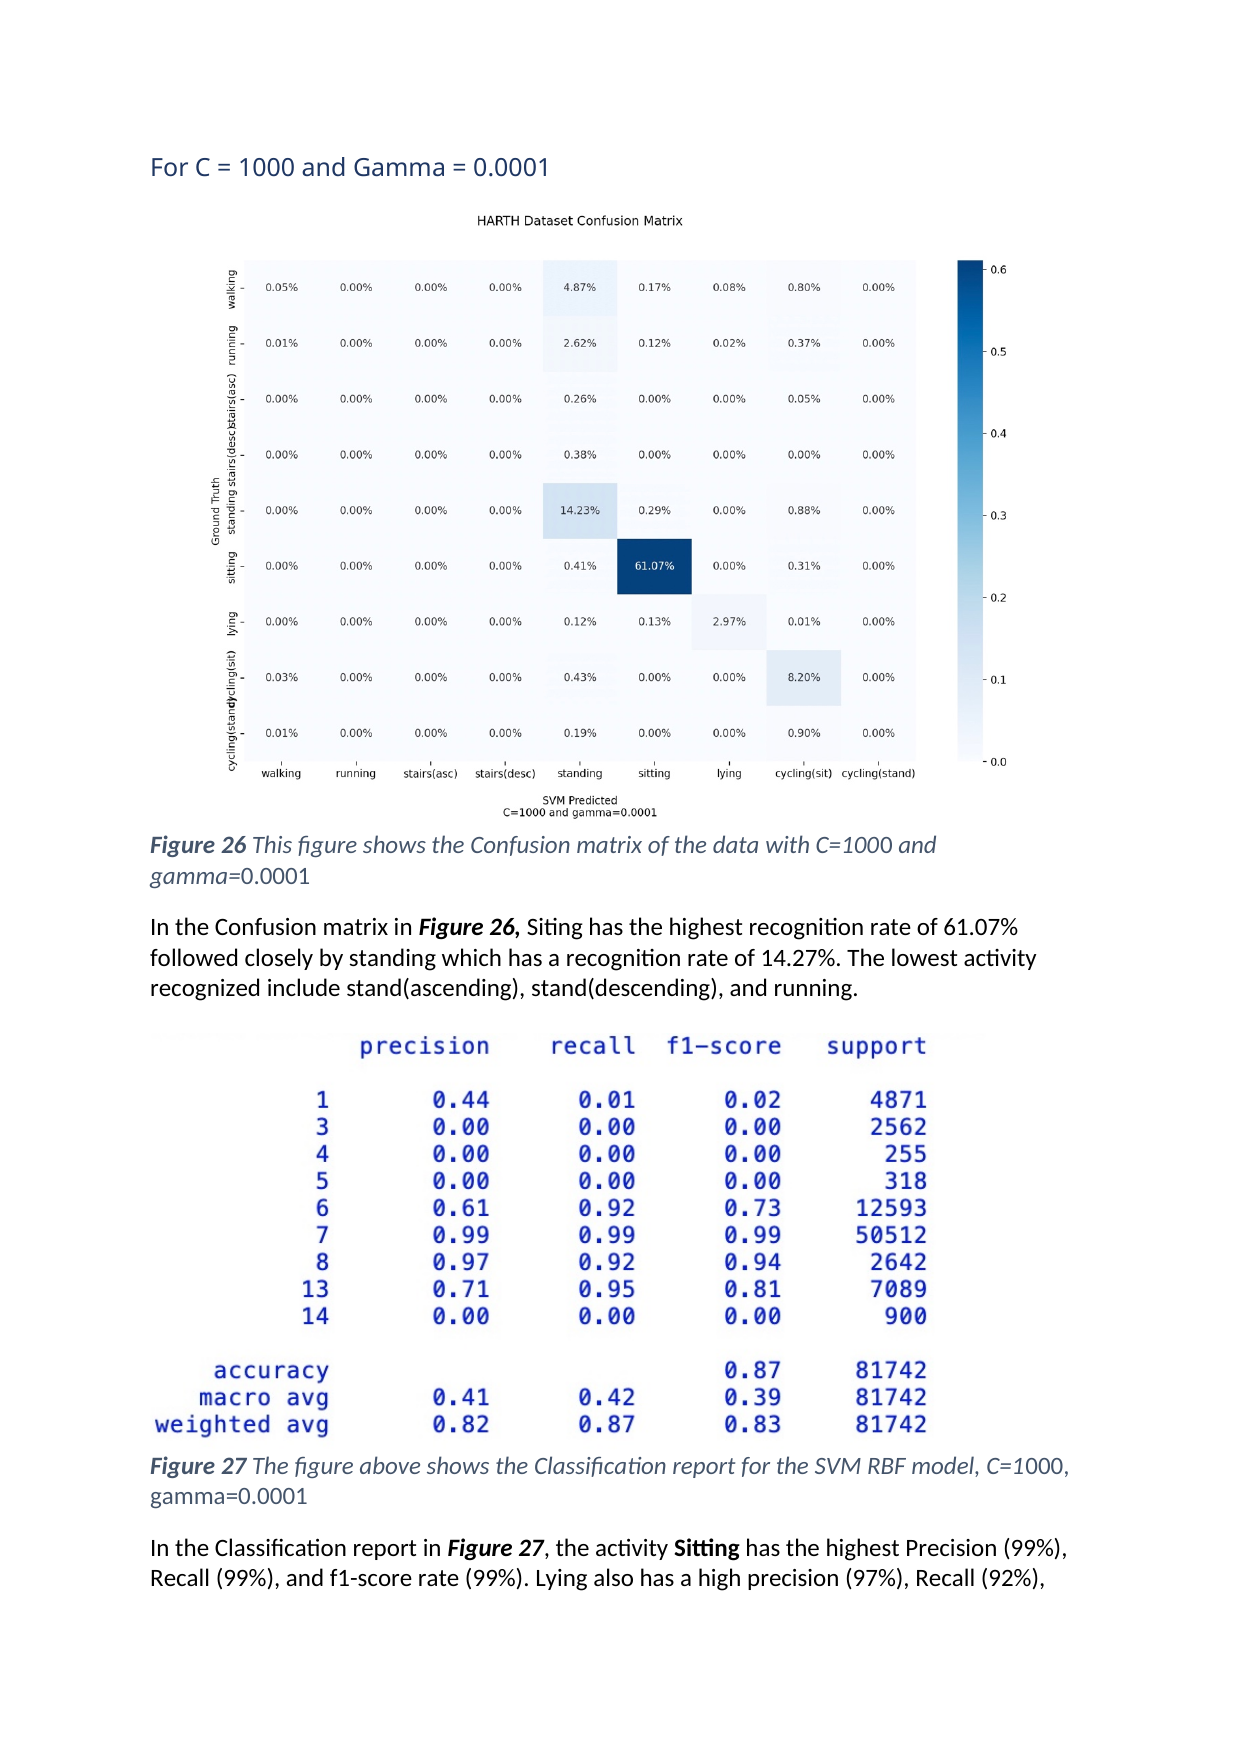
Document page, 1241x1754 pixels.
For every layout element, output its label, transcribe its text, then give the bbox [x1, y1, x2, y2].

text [150, 1532, 1090, 1593]
subtitle For C = 1000 and Gamma = 0.0001 [150, 150, 1090, 184]
text Figure 26 This figure shows the Confusion matrix of the data with C=1000 and gamma=0.0001 [150, 830, 1090, 890]
picture [150, 1033, 998, 1450]
picture [150, 184, 1091, 830]
text Figure 27 The figure above shows the Classification report for the SVM RBF model, C=1000, gamma=0.0001 [150, 1450, 1090, 1511]
text In the Confusion matrix in Figure 26, Siting has the highest recognition rate of 61.07% followed closely by standing which has a recognition rate of 14.27%. The lowest activity recognized include stand(ascending), stand(descending), and running. [150, 911, 1090, 1003]
